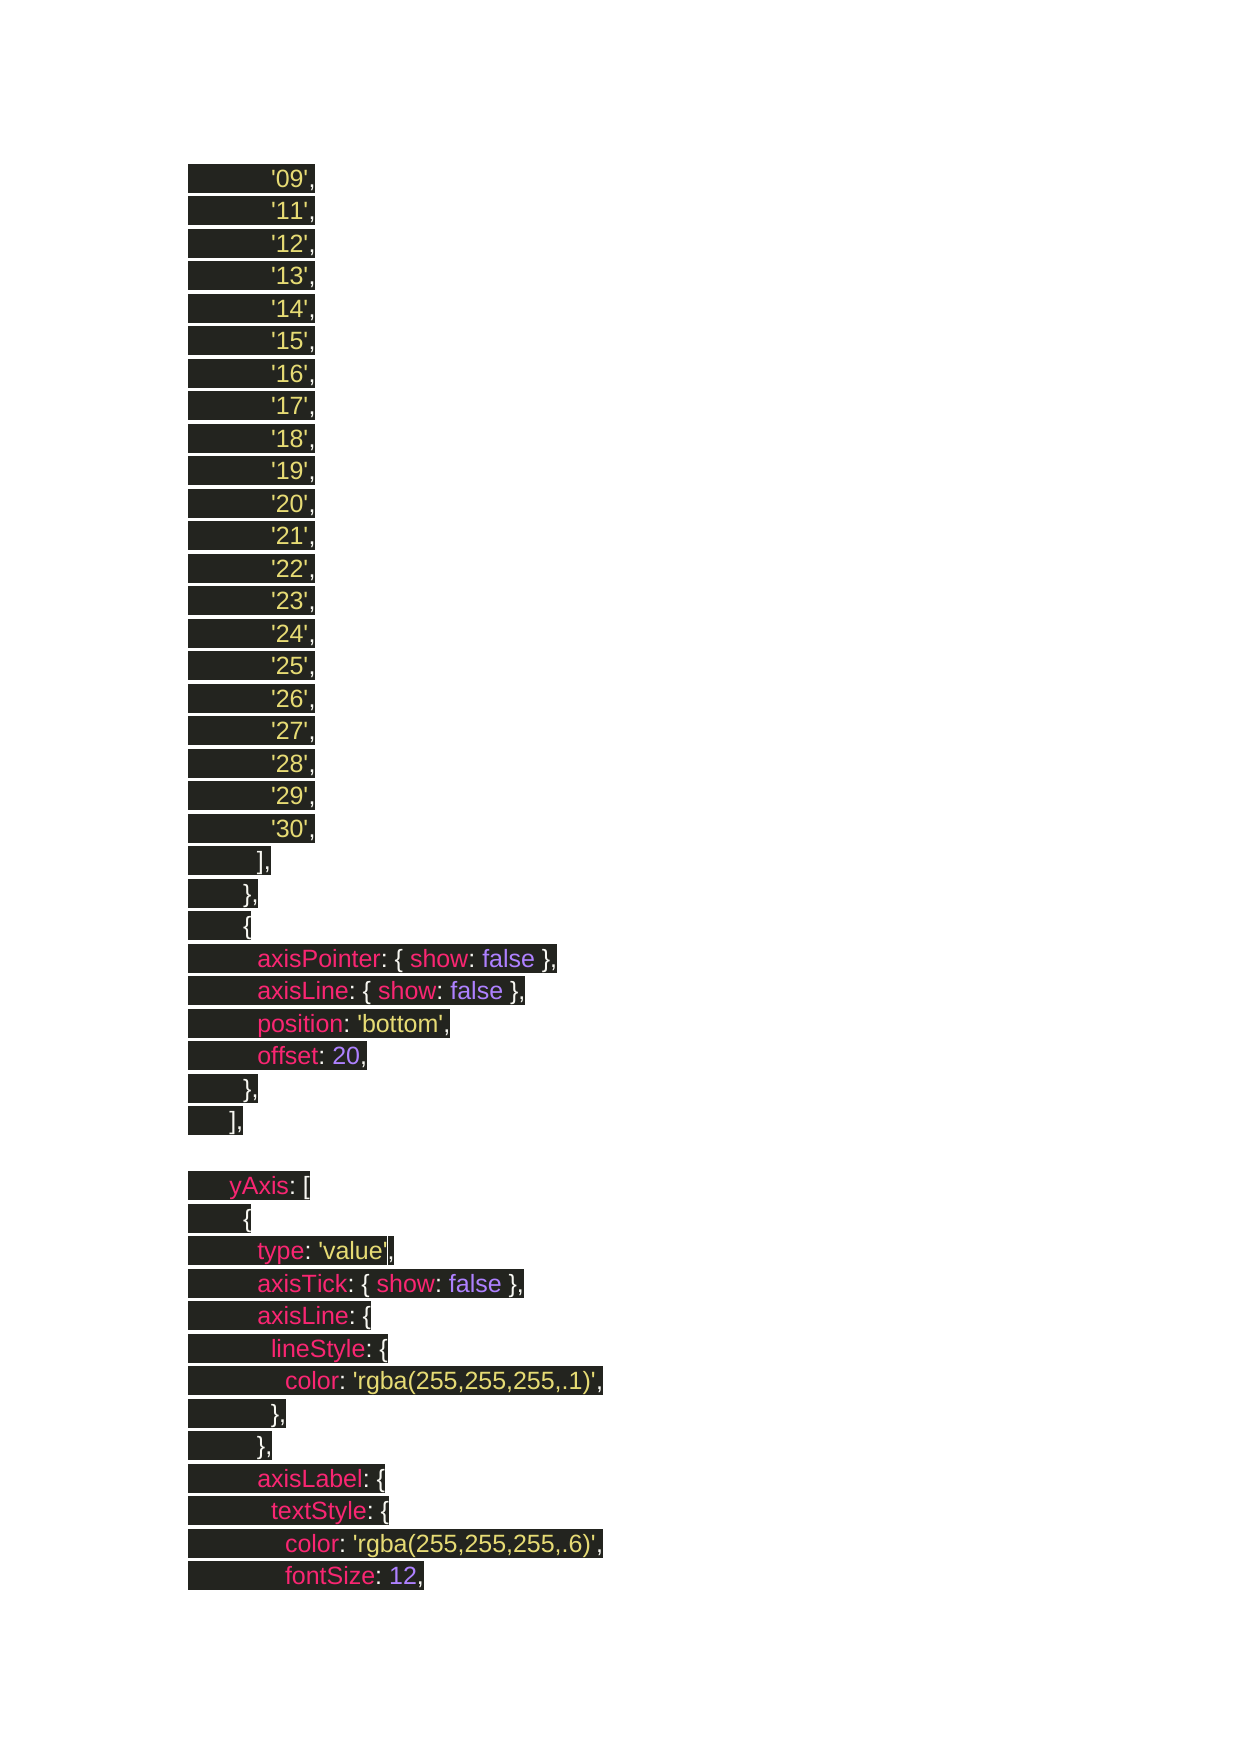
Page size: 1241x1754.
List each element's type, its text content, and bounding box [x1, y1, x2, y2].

text }, [187, 1072, 1053, 1104]
text offset: 20, [187, 1039, 1053, 1072]
text '26', [187, 682, 1053, 714]
text '18', [187, 422, 1053, 454]
text { [187, 1202, 1053, 1234]
text '29', [187, 779, 1053, 812]
text ], [187, 1104, 1053, 1137]
text '15', [187, 324, 1053, 357]
text '09', [187, 162, 1053, 194]
text ], [187, 844, 1053, 877]
text lineStyle: { [187, 1332, 1053, 1364]
text '16', [187, 357, 1053, 389]
text '22', [187, 552, 1053, 584]
text '20', [187, 487, 1053, 519]
text }, [187, 877, 1053, 909]
text '23', [187, 584, 1053, 617]
text '14', [187, 292, 1053, 324]
text axisLine: { show: false }, [187, 974, 1053, 1007]
text }, [187, 1429, 1053, 1462]
text }, [187, 1397, 1053, 1429]
text { [187, 909, 1053, 942]
text '19', [187, 454, 1053, 487]
text '11', [187, 194, 1053, 227]
text position: 'bottom', [187, 1007, 1053, 1039]
text color: 'rgba(255,255,255,.6)', [187, 1527, 1053, 1559]
text '13', [187, 259, 1053, 292]
text textStyle: { [187, 1494, 1053, 1527]
text yAxis: [ [187, 1169, 1053, 1202]
text '28', [187, 747, 1053, 779]
text axisPointer: { show: false }, [187, 942, 1053, 974]
text '27', [187, 714, 1053, 747]
text '24', [187, 617, 1053, 649]
text axisLine: { [187, 1299, 1053, 1332]
text '21', [187, 519, 1053, 552]
text '25', [187, 649, 1053, 682]
text '12', [187, 227, 1053, 259]
text fontSize: 12, [187, 1559, 1053, 1592]
text axisLabel: { [187, 1462, 1053, 1494]
text color: 'rgba(255,255,255,.1)', [187, 1364, 1053, 1397]
text axisTick: { show: false }, [187, 1267, 1053, 1299]
text '17', [187, 389, 1053, 422]
text '30', [187, 812, 1053, 844]
text type: 'value', [187, 1234, 1053, 1267]
